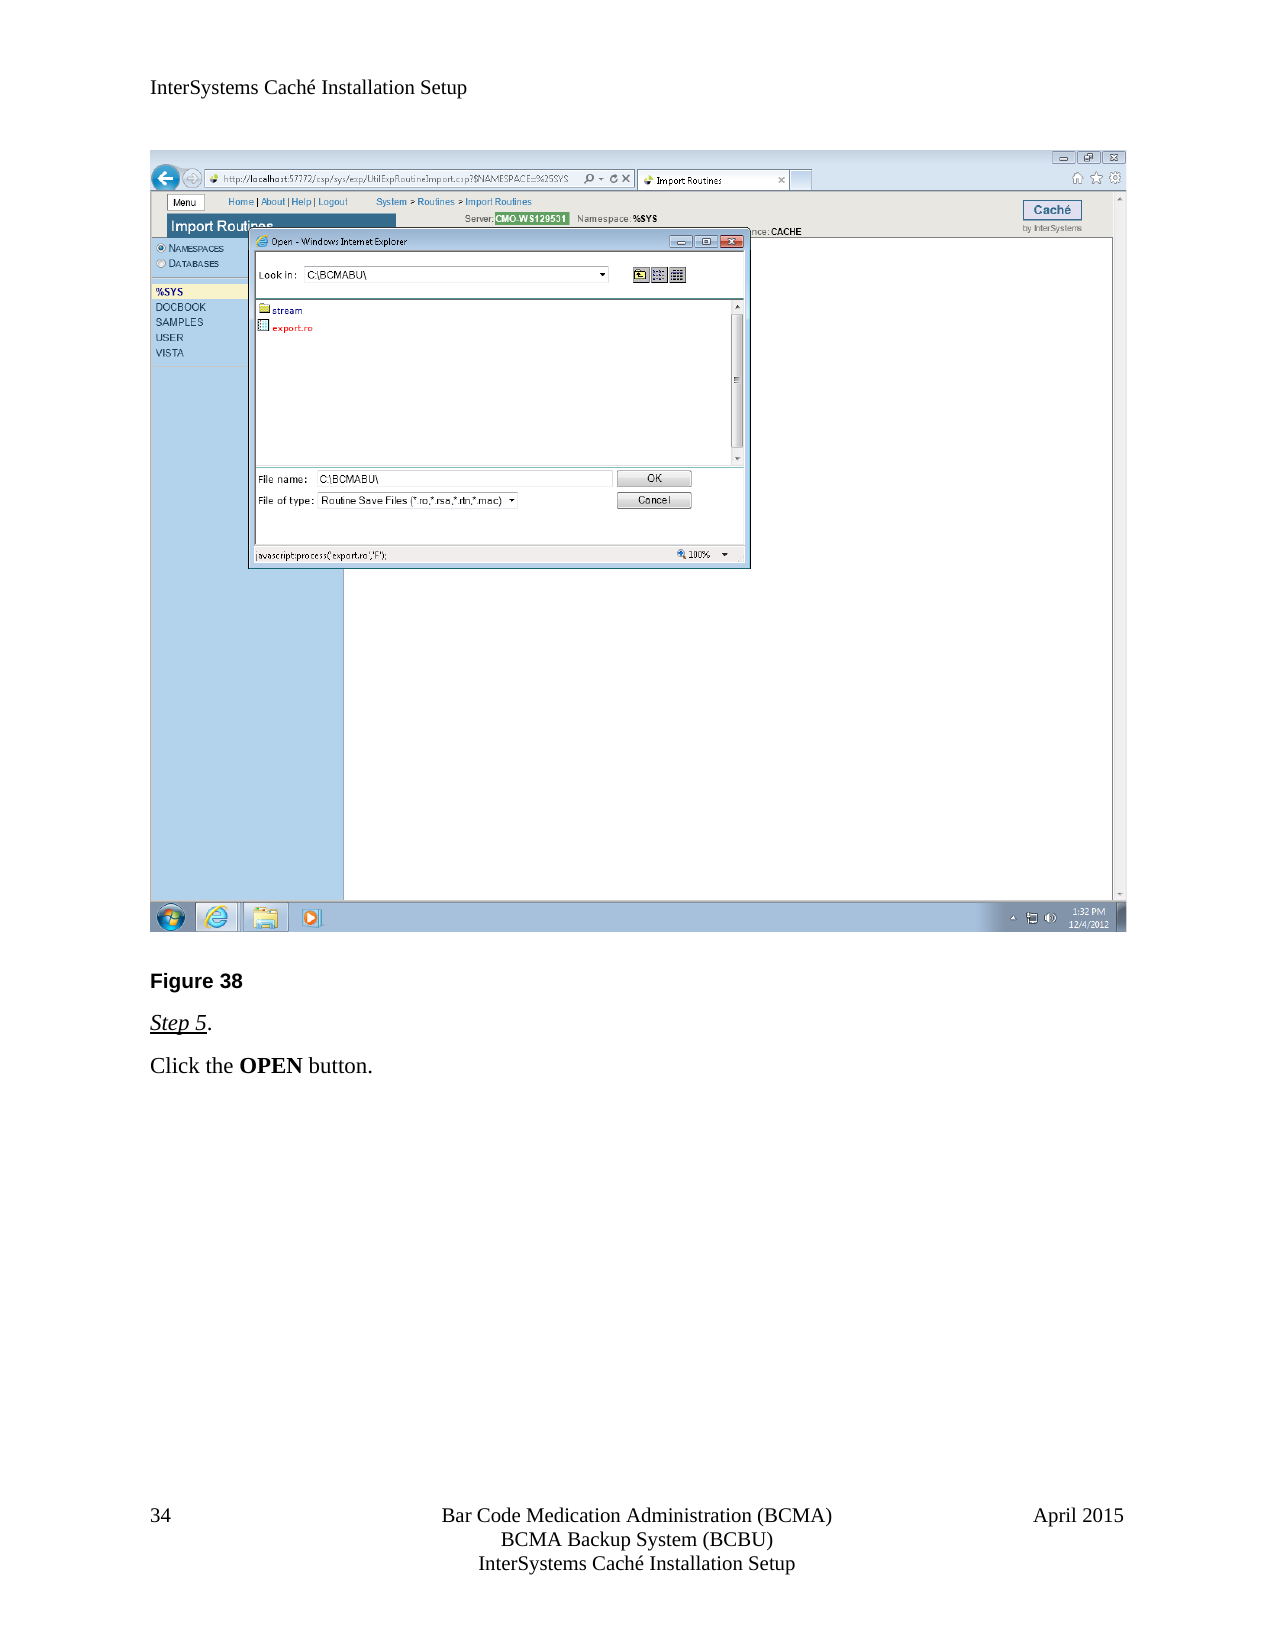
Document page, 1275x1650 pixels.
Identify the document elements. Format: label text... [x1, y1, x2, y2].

picture [150, 150, 1127, 932]
text Click the OPEN button. [150, 1052, 1125, 1079]
text Step 5. [150, 1009, 1125, 1036]
text Figure 38 [150, 969, 1125, 993]
